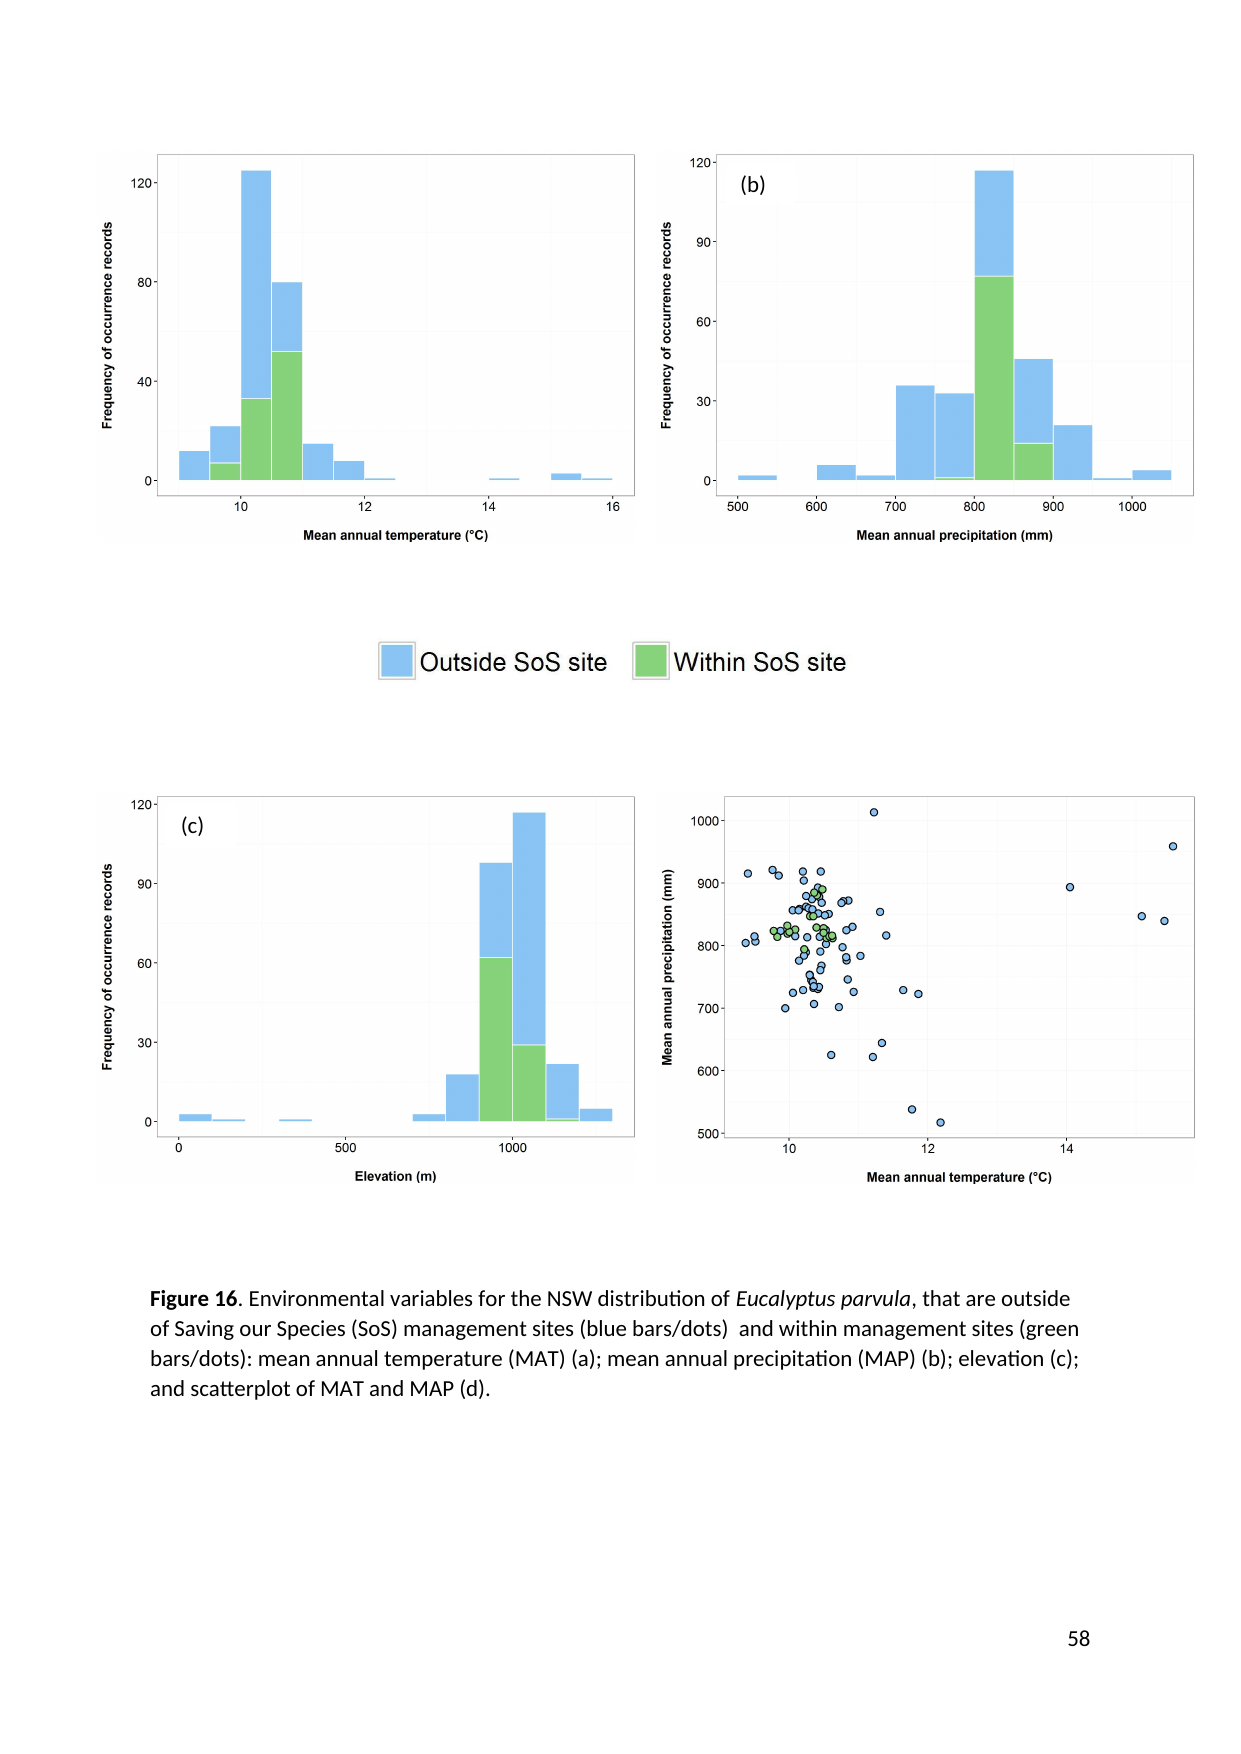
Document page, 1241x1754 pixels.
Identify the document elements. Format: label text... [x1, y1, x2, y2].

text Figure 16. Environmental variables for the NSW distribution of Eucalyptus parvula, that are outside of Saving our Species (SoS) management sites (blue bars/dots) and within management sites (green bars/dots): mean annual temperature (MAT) (a); mean annual precipitation (MAP) (b); elevation (c); and scatterplot of MAT and MAP (d). [150, 1284, 1090, 1402]
picture [96, 791, 638, 1182]
picture [655, 150, 1197, 541]
picture [366, 630, 854, 684]
picture [96, 150, 638, 541]
picture [656, 792, 1198, 1182]
